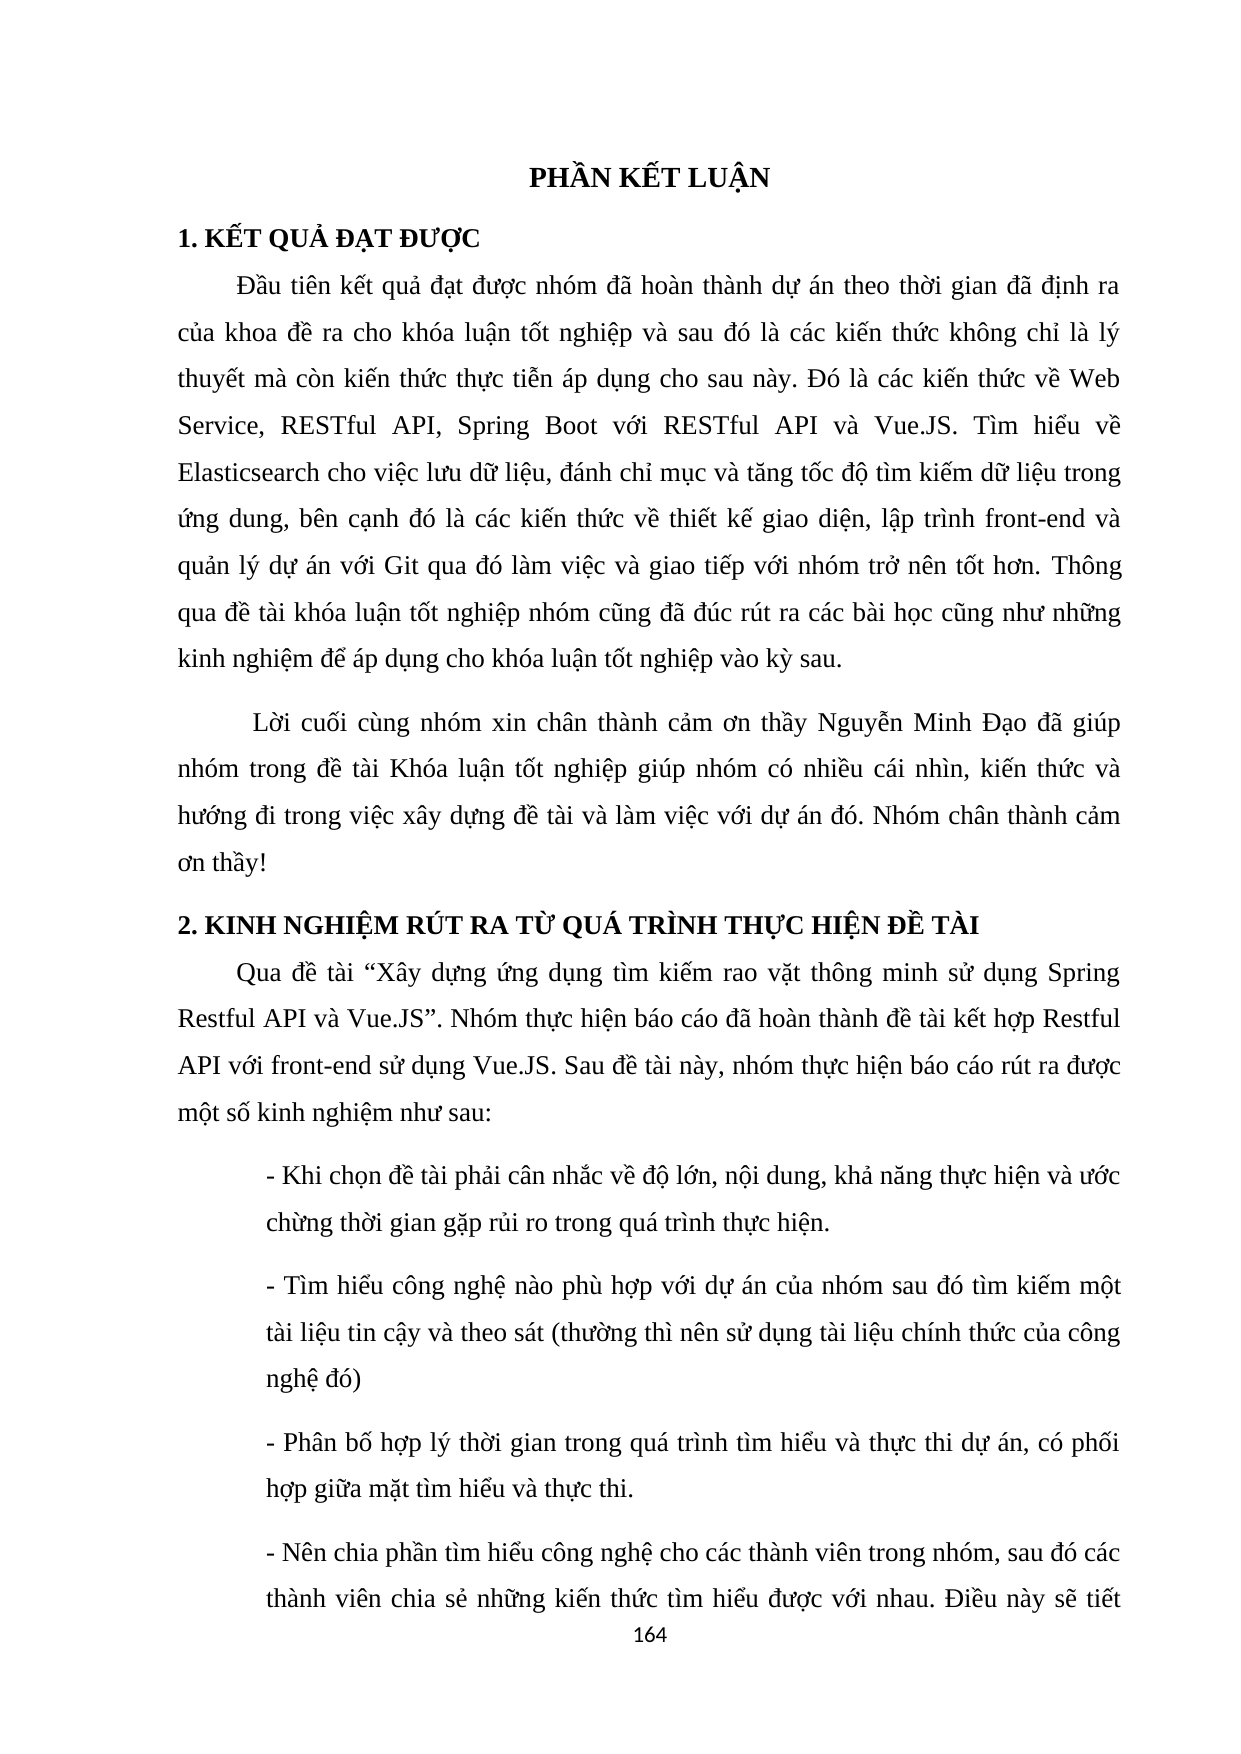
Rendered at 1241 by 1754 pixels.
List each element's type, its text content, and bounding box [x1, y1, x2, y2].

text - Tìm hiểu công nghệ nào phù hợp với dự án của nhóm sau đó tìm kiếm một tài liệu tin cậy và theo sát (thường thì nên sử dụng tài liệu chính thức của công nghệ đó) [266, 1269, 1122, 1394]
text Đầu tiên kết quả đạt được nhóm đã hoàn thành dự án theo thời gian đã định ra của khoa đề ra cho khóa luận tốt nghiệp và sau đó là các kiến thức không chỉ là lý thuyết mà còn kiến thức thực tiễn áp dụng cho sau này. Đó là các kiến thức về Web Service, RESTful API, Spring Boot với RESTful API và Vue.JS. Tìm hiểu về Elasticsearch cho việc lưu dữ liệu, đánh chỉ mục và tăng tốc độ tìm kiếm dữ liệu trong ứng dung, bên cạnh đó là các kiến thức về thiết kế giao diện, lập trình front-end và quản lý dự án với Git qua đó làm việc và giao tiếp với nhóm trở nên tốt hơn. Thông qua đề tài khóa luận tốt nghiệp nhóm cũng đã đúc rút ra các bài học cũng như những kinh nghiệm để áp dụng cho khóa luận tốt nghiệp vào kỳ sau. [177, 269, 1122, 674]
subtitle 2. KINH NGHIỆM RÚT RA TỪ QUÁ TRÌNH THỰC HIỆN ĐỀ TÀI [177, 909, 1122, 940]
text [266, 1536, 1122, 1614]
text Lời cuối cùng nhóm xin chân thành cảm ơn thầy Nguyễn Minh Đạo đã giúp nhóm trong đề tài Khóa luận tốt nghiệp giúp nhóm có nhiều cái nhìn, kiến thức và hướng đi trong việc xây dựng đề tài và làm việc với dự án đó. Nhóm chân thành cảm ơn thầy! [177, 706, 1122, 877]
subtitle 1. KẾT QUẢ ĐẠT ĐƯỢC [177, 223, 1122, 254]
text Qua đề tài “Xây dựng ứng dụng tìm kiếm rao vặt thông minh sử dụng Spring Restful API và Vue.JS”. Nhóm thực hiện báo cáo đã hoàn thành đề tài kết hợp Restful API với front-end sử dụng Vue.JS. Sau đề tài này, nhóm thực hiện báo cáo rút ra được một số kinh nghiệm như sau: [177, 956, 1122, 1127]
subtitle PHẦN KẾT LUẬN [177, 160, 1122, 193]
text - Phân bố hợp lý thời gian trong quá trình tìm hiểu và thực thi dự án, có phối hợp giữa mặt tìm hiểu và thực thi. [266, 1426, 1122, 1504]
text - Khi chọn đề tài phải cân nhắc về độ lớn, nội dung, khả năng thực hiện và ước chừng thời gian gặp rủi ro trong quá trình thực hiện. [266, 1159, 1122, 1237]
